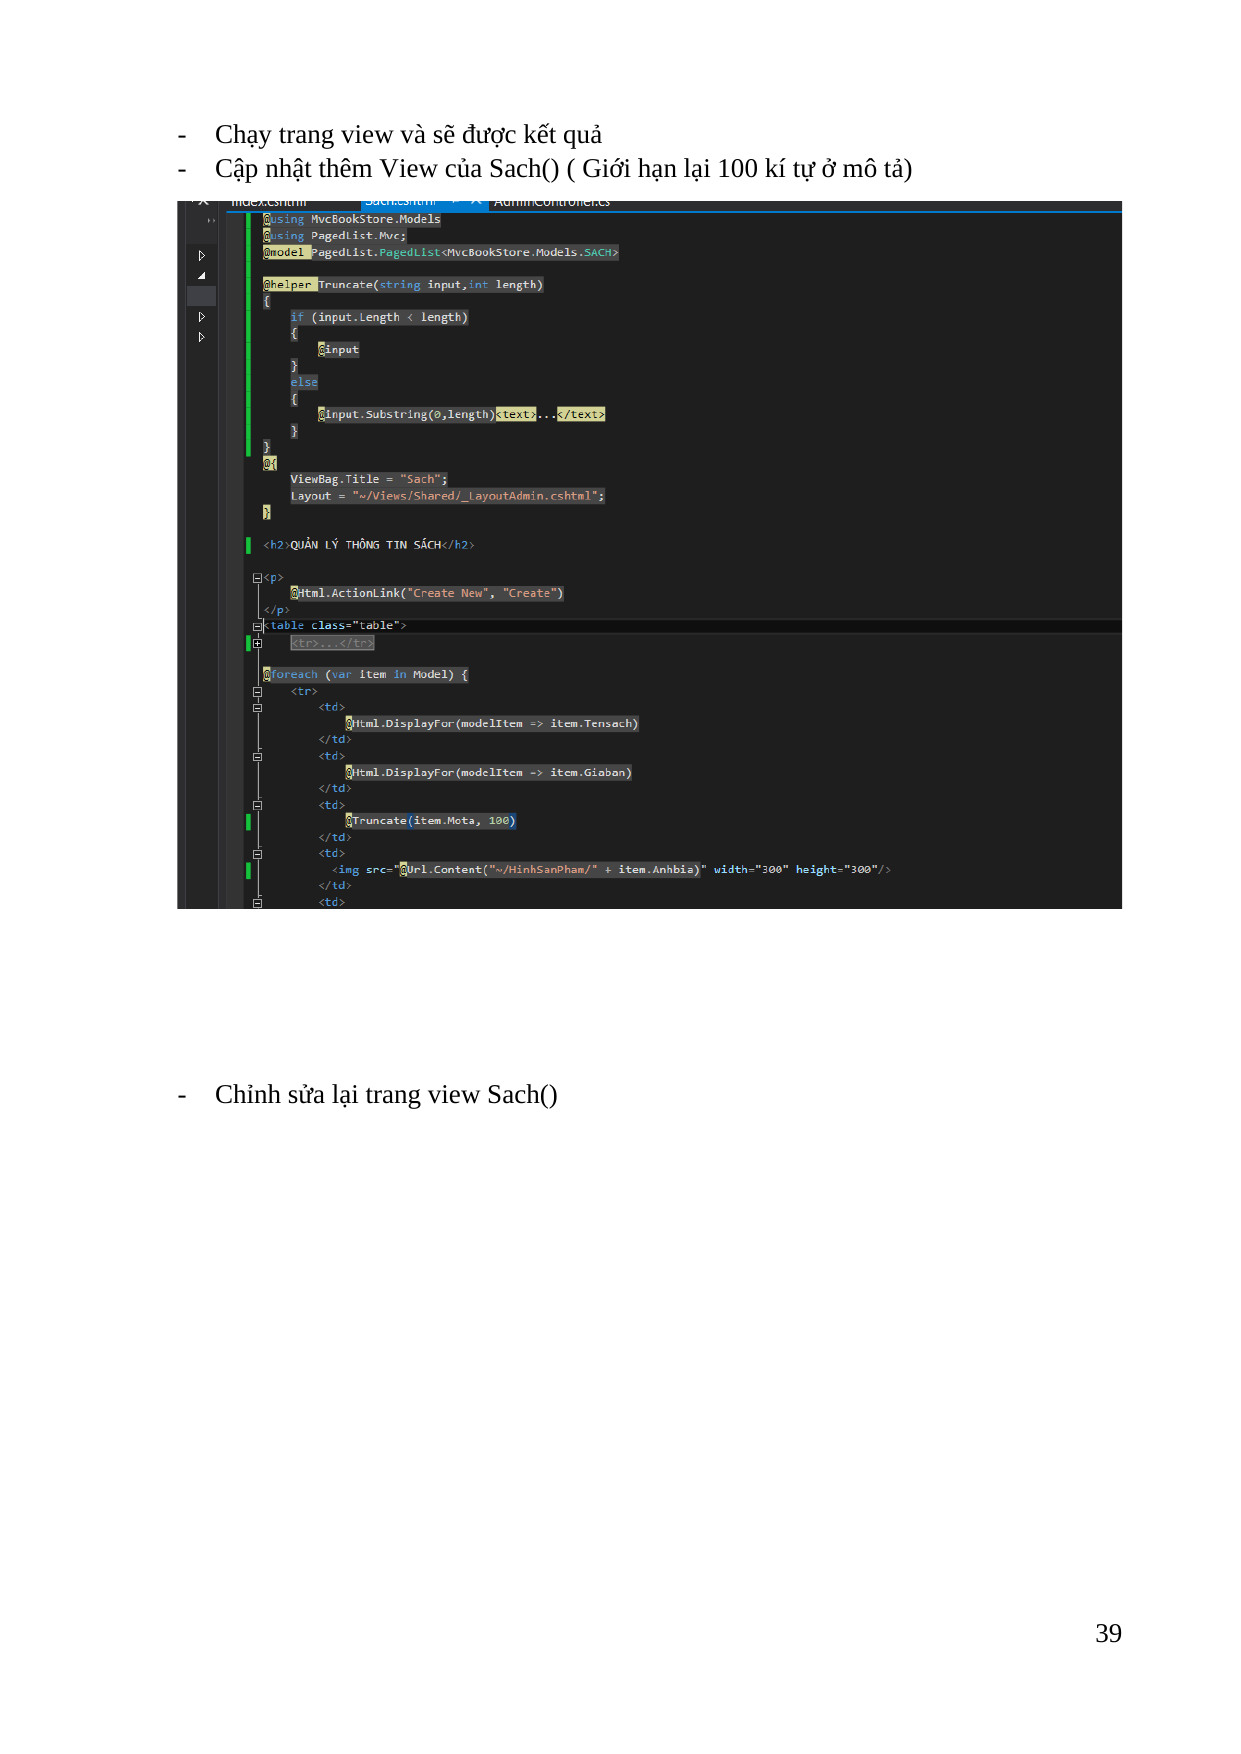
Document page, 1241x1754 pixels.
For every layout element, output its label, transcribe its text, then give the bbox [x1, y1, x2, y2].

list Cập nhật thêm View của Sach() ( Giới hạn lại 100 kí tự ở mô tả) [177, 152, 1122, 183]
picture [177, 201, 1123, 909]
list Chỉnh sửa lại trang view Sach() [177, 1078, 1122, 1109]
list Chạy trang view và sẽ được kết quả [177, 118, 1122, 149]
